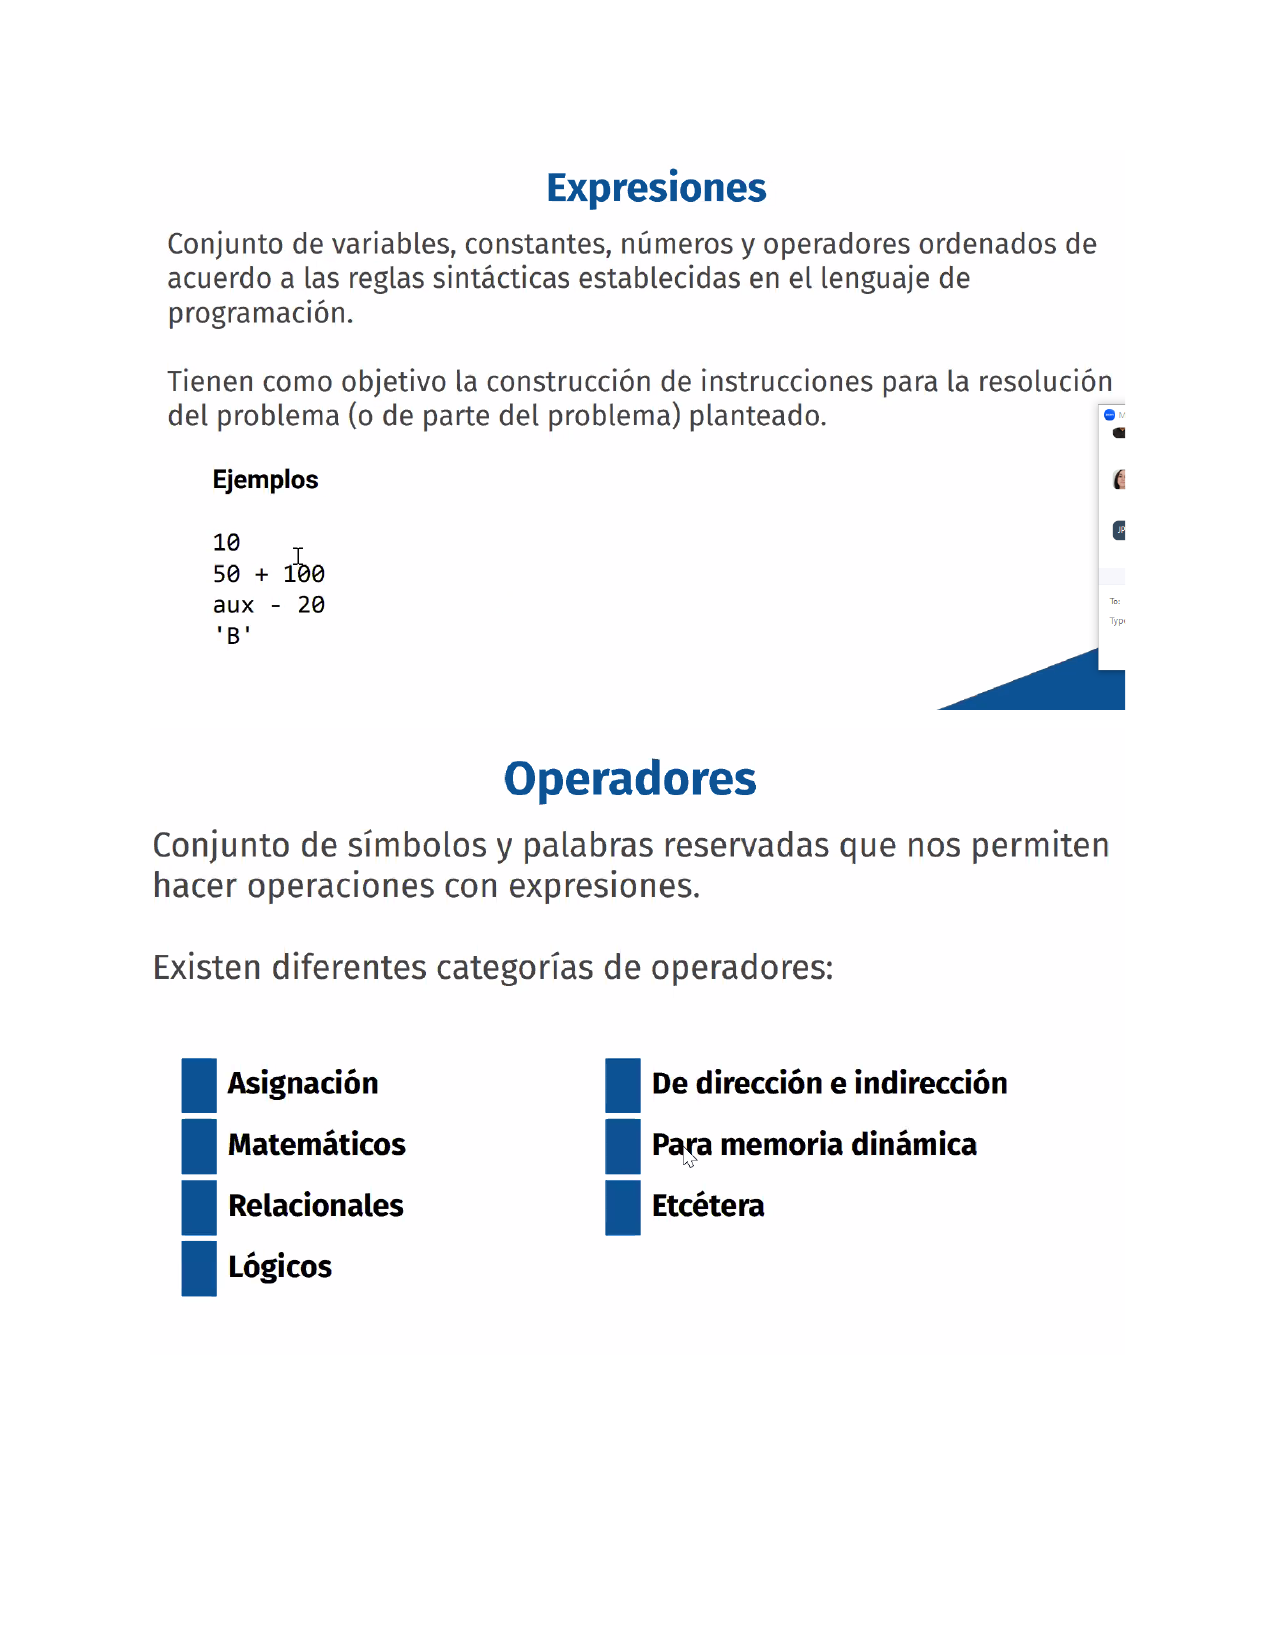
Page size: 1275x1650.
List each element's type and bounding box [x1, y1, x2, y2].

picture [150, 150, 1125, 710]
picture [150, 728, 1125, 1355]
